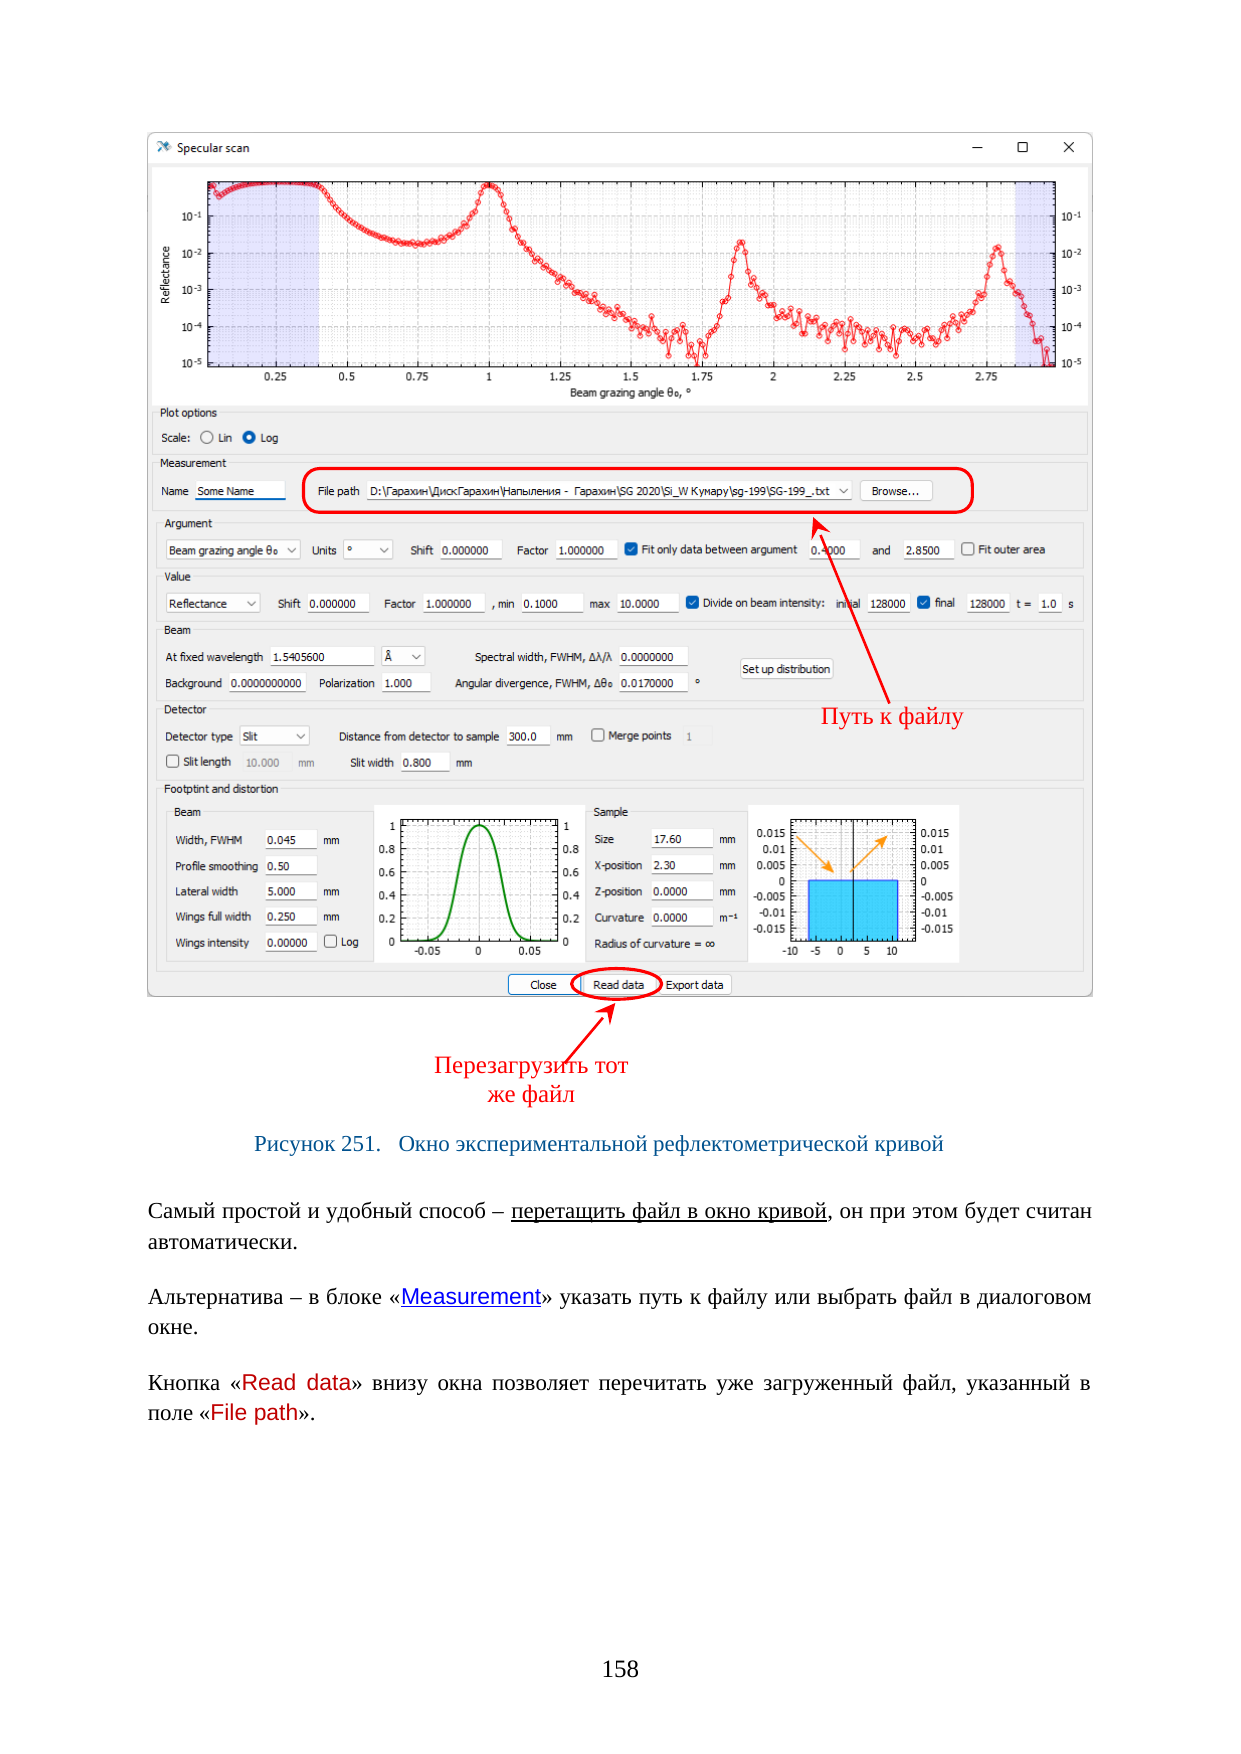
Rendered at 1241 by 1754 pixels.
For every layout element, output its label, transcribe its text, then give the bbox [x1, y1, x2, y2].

picture [147, 132, 1093, 997]
picture [574, 971, 659, 997]
text Самый простой и удобный способ – перетащить файл в окно кривой, он при этом будет считан автоматически. [148, 1197, 1093, 1254]
text Кнопка «Read data» внизу окна позволяет перечитать уже загруженный файл, указанный в поле «File path». [148, 1368, 1093, 1425]
text Альтернатива – в блоке «Measurement» указать путь к файлу или выбрать файл в диалоговом окне. [148, 1283, 1093, 1339]
list Окно экспериментальной рефлектометрической кривой [178, 997, 1093, 1156]
